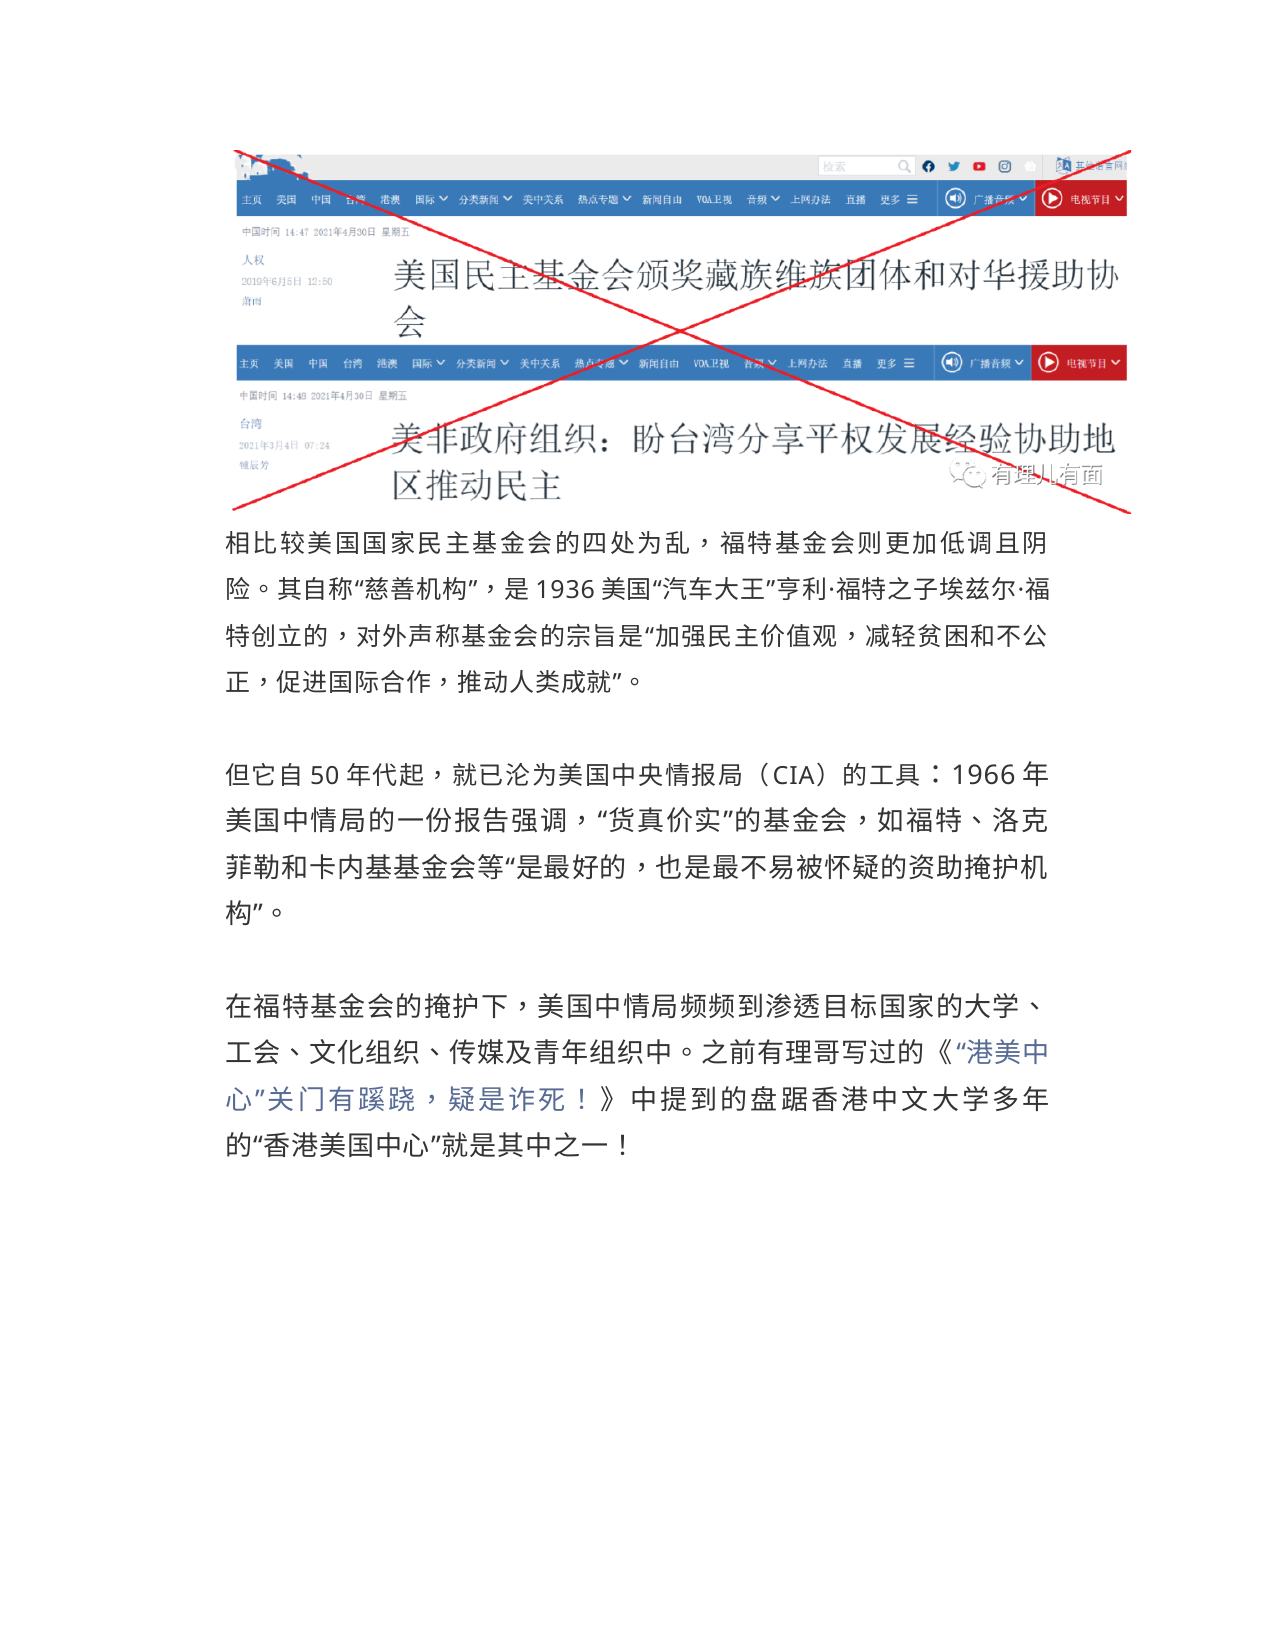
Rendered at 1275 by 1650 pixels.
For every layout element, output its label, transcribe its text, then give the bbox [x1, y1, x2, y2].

picture [231, 150, 1132, 514]
text 但它自50年代起，就已沦为美国中央情报局（CIA）的工具：1966年美国中情局的一份报告强调，“货真价实”的基金会，如福特、洛克菲勒和卡内基基金会等“是最好的，也是最不易被怀疑的资助掩护机构”。 [225, 746, 1050, 931]
text 相比较美国国家民主基金会的四处为乱，福特基金会则更加低调且阴险。其自称“慈善机构”，是1936美国“汽车大王”亨利·福特之子埃兹尔·福特创立的，对外声称基金会的宗旨是“加强民主价值观，减轻贫困和不公正，促进国际合作，推动人类成就”。 [225, 513, 1050, 699]
text 在福特基金会的掩护下，美国中情局频频到渗透目标国家的大学、工会、文化组织、传媒及青年组织中。之前有理哥写过的《“港美中心”关门有蹊跷，疑是诈死！》中提到的盘踞香港中文大学多年的“香港美国中心”就是其中之一！ [225, 978, 1050, 1164]
